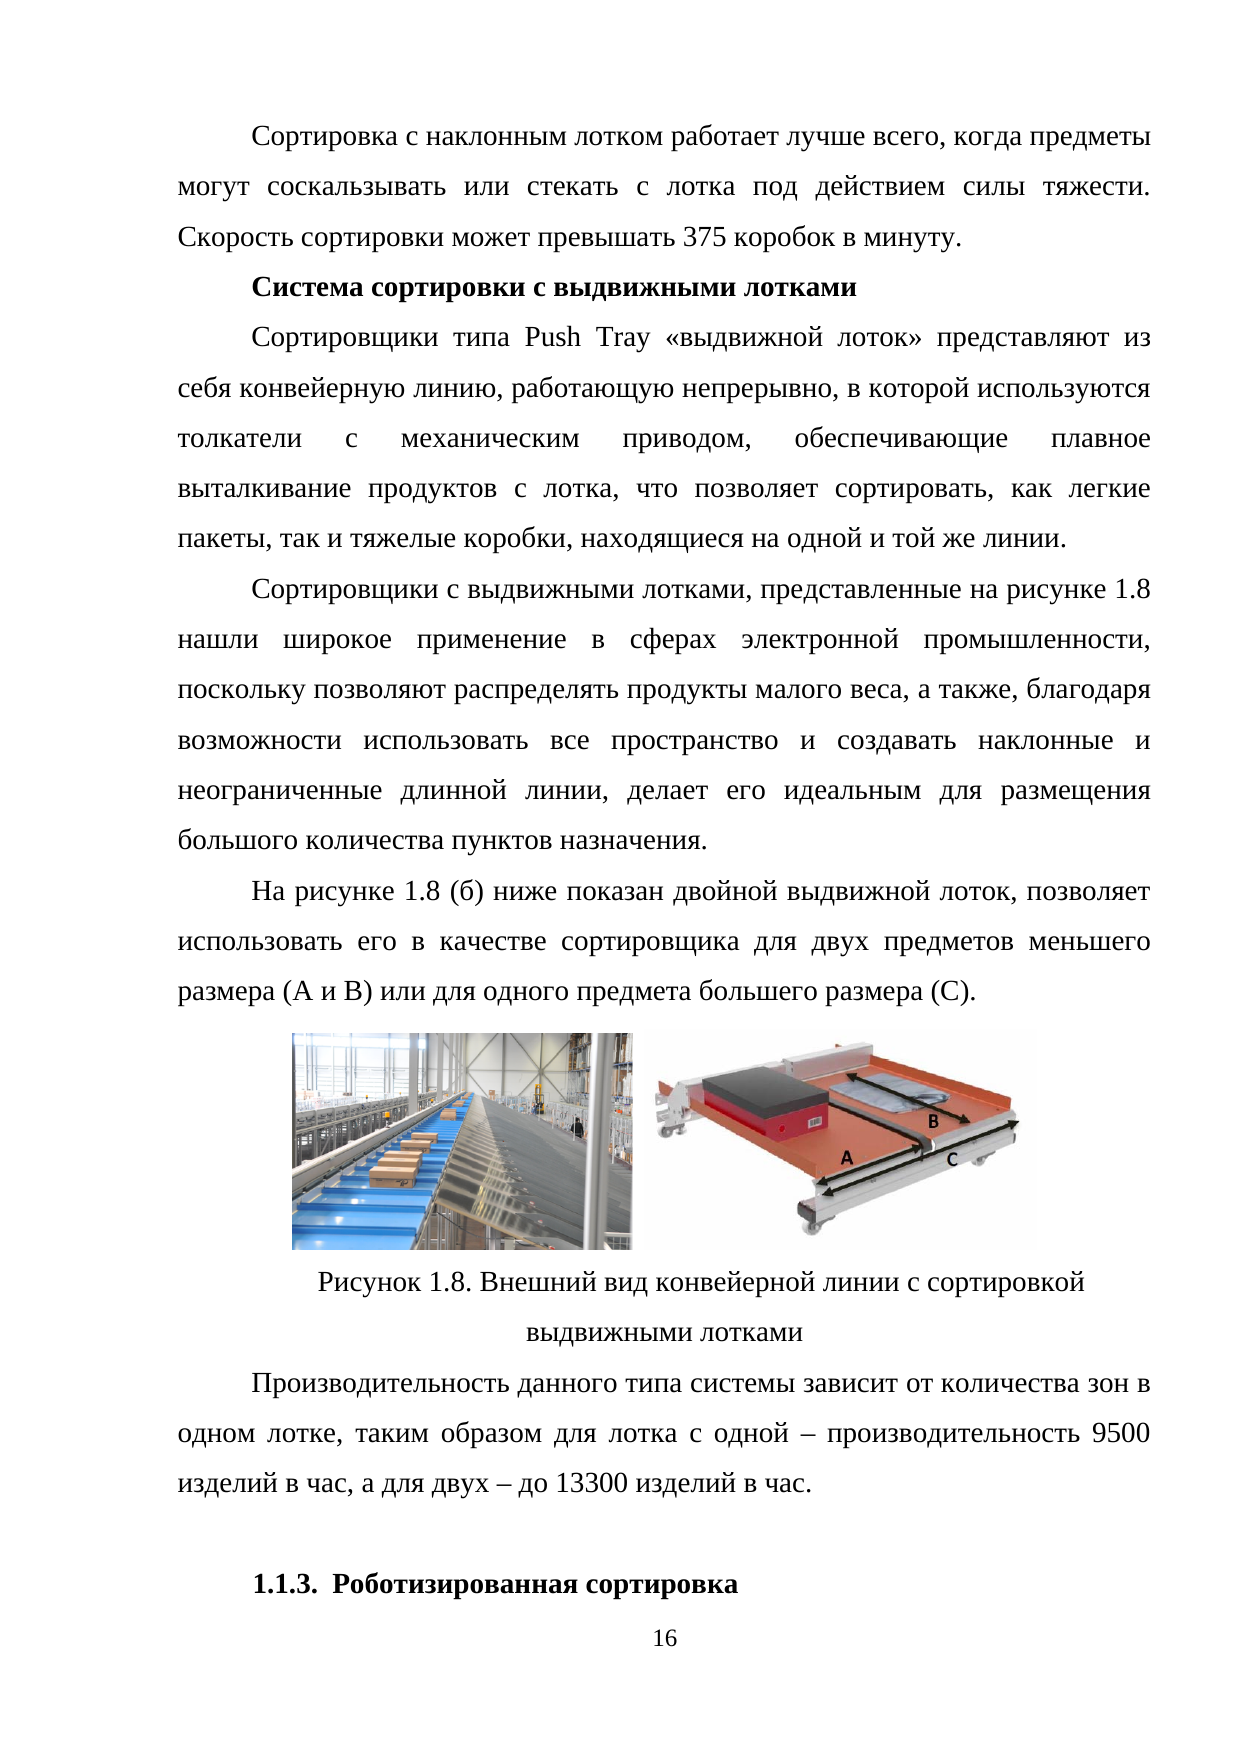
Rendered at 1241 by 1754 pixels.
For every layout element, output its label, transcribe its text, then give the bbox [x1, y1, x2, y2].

text На рисунке 1.8 (б) ниже показан двойной выдвижной лоток, позволяет использовать его в качестве сортировщика для двух предметов меньшего размера (А и В) или для одного предмета большего размера (С). [177, 957, 1152, 1007]
list Роботизированная сортировка [252, 1566, 1152, 1599]
text На рисунке 1.8 (б) ниже показан двойной выдвижной лоток, позволяет использовать его в качестве сортировщика для двух предметов меньшего размера (А и В) или для одного предмета большего размера (С). [177, 873, 1152, 923]
text Сортировка с наклонным лотком работает лучше всего, когда предметы могут соскальзывать или стекать с лотка под действием силы тяжести. Скорость сортировки может превышать 375 коробок в минуту. [177, 118, 1152, 252]
text Сортировщики с выдвижными лотками, представленные на рисунке 1.8 нашли широкое применение в сферах электронной промышленности, поскольку позволяют распределять продукты малого веса, а также, благодаря возможности использовать все пространство и создавать наклонные и неограниченные длинной линии, делает его идеальным для размещения большого количества пунктов назначения. [177, 571, 1152, 856]
text Сортировщики типа Push Tray «выдвижной лоток» представляют из себя конвейерную линию, работающую непрерывно, в которой используются толкатели с механическим приводом, обеспечивающие плавное выталкивание продуктов с лотка, что позволяет сортировать, как легкие пакеты, так и тяжелые коробки, находящиеся на одной и той же линии. [177, 319, 1152, 554]
text Система сортировки с выдвижными лотками [177, 269, 1152, 303]
text Производительность данного типа системы зависит от количества зон в одном лотке, таким образом для лотка с одной – производительность 9500 изделий в час, а для двух – до 13300 изделий в час. [177, 1365, 1152, 1499]
text Рисунок 1.8. Внешний вид конвейерной линии с сортировкой выдвижными лотками [177, 1264, 1152, 1348]
picture [292, 1023, 1037, 1250]
